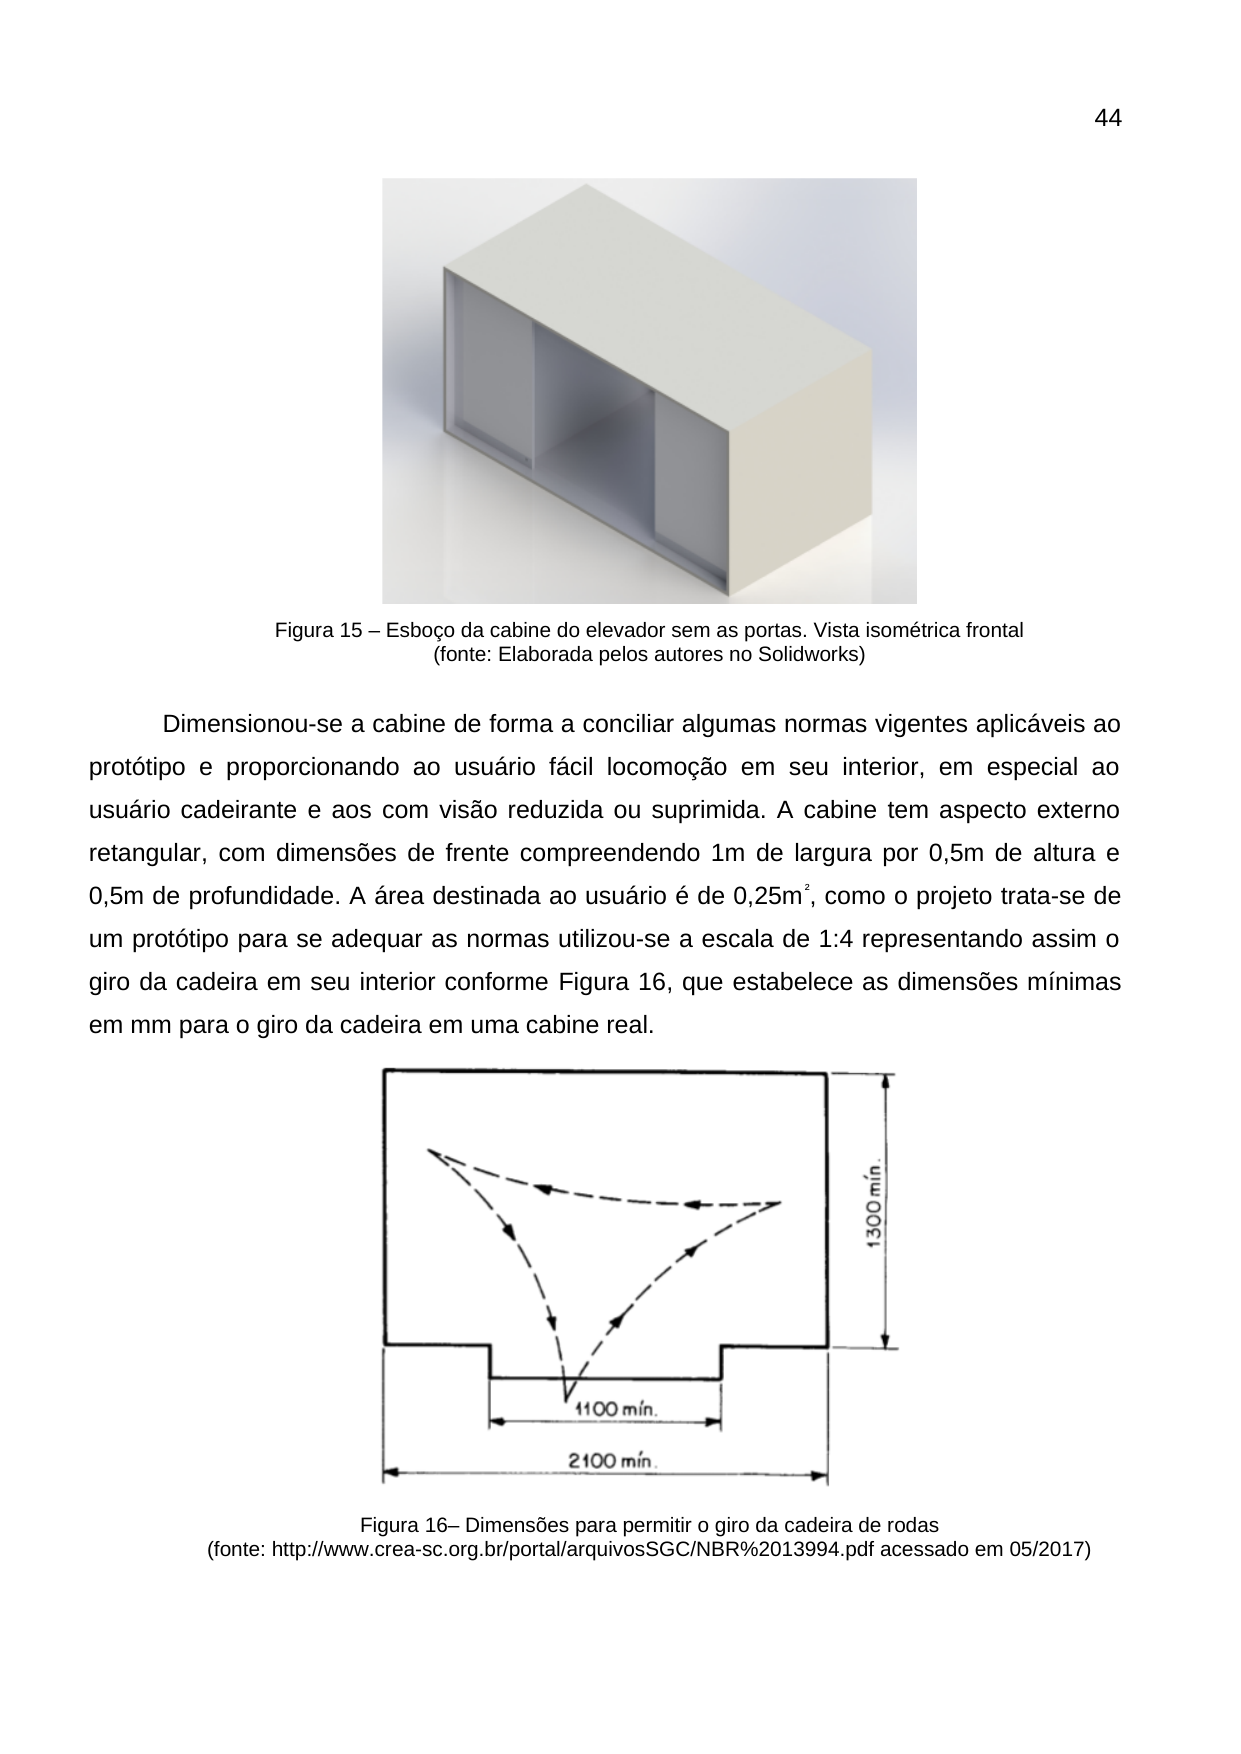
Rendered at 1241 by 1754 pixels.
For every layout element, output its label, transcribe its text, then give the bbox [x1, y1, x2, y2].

list Dimensionou-se a cabine de forma a conciliar algumas normas vigentes aplicáveis ao protótipo e proporcionando ao usuário fácil locomoção em seu interior, em especial ao usuário cadeirante e aos com visão reduzida ou suprimida. A cabine tem aspecto externo retangular, com dimensões de frente compreendendo 1m de largura por 0,5m de altura e 0,5m de profundidade. A área destinada ao usuário é de 0,25m², como o projeto trata-se de um protótipo para se adequar as normas utilizou-se a escala de 1:4 representando assim o giro da cadeira em seu interior conforme Figura 16, que estabelece as dimensões mínimas em mm para o giro da cadeira em uma cabine real. [88, 709, 1122, 1039]
text (fonte: Elaborada pelos autores no Solidworks) [177, 642, 1122, 666]
text (fonte: http://www.crea-sc.org.br/portal/arquivosSGC/NBR%2013994.pdf acessado em 05/2017) [177, 1537, 1122, 1561]
text Figura 15 – Esboço da cabine do elevador sem as portas. Vista isométrica frontal [177, 618, 1122, 642]
picture [382, 177, 917, 604]
text Figura 16– Dimensões para permitir o giro da cadeira de rodas [177, 1513, 1122, 1537]
picture [367, 1053, 933, 1499]
